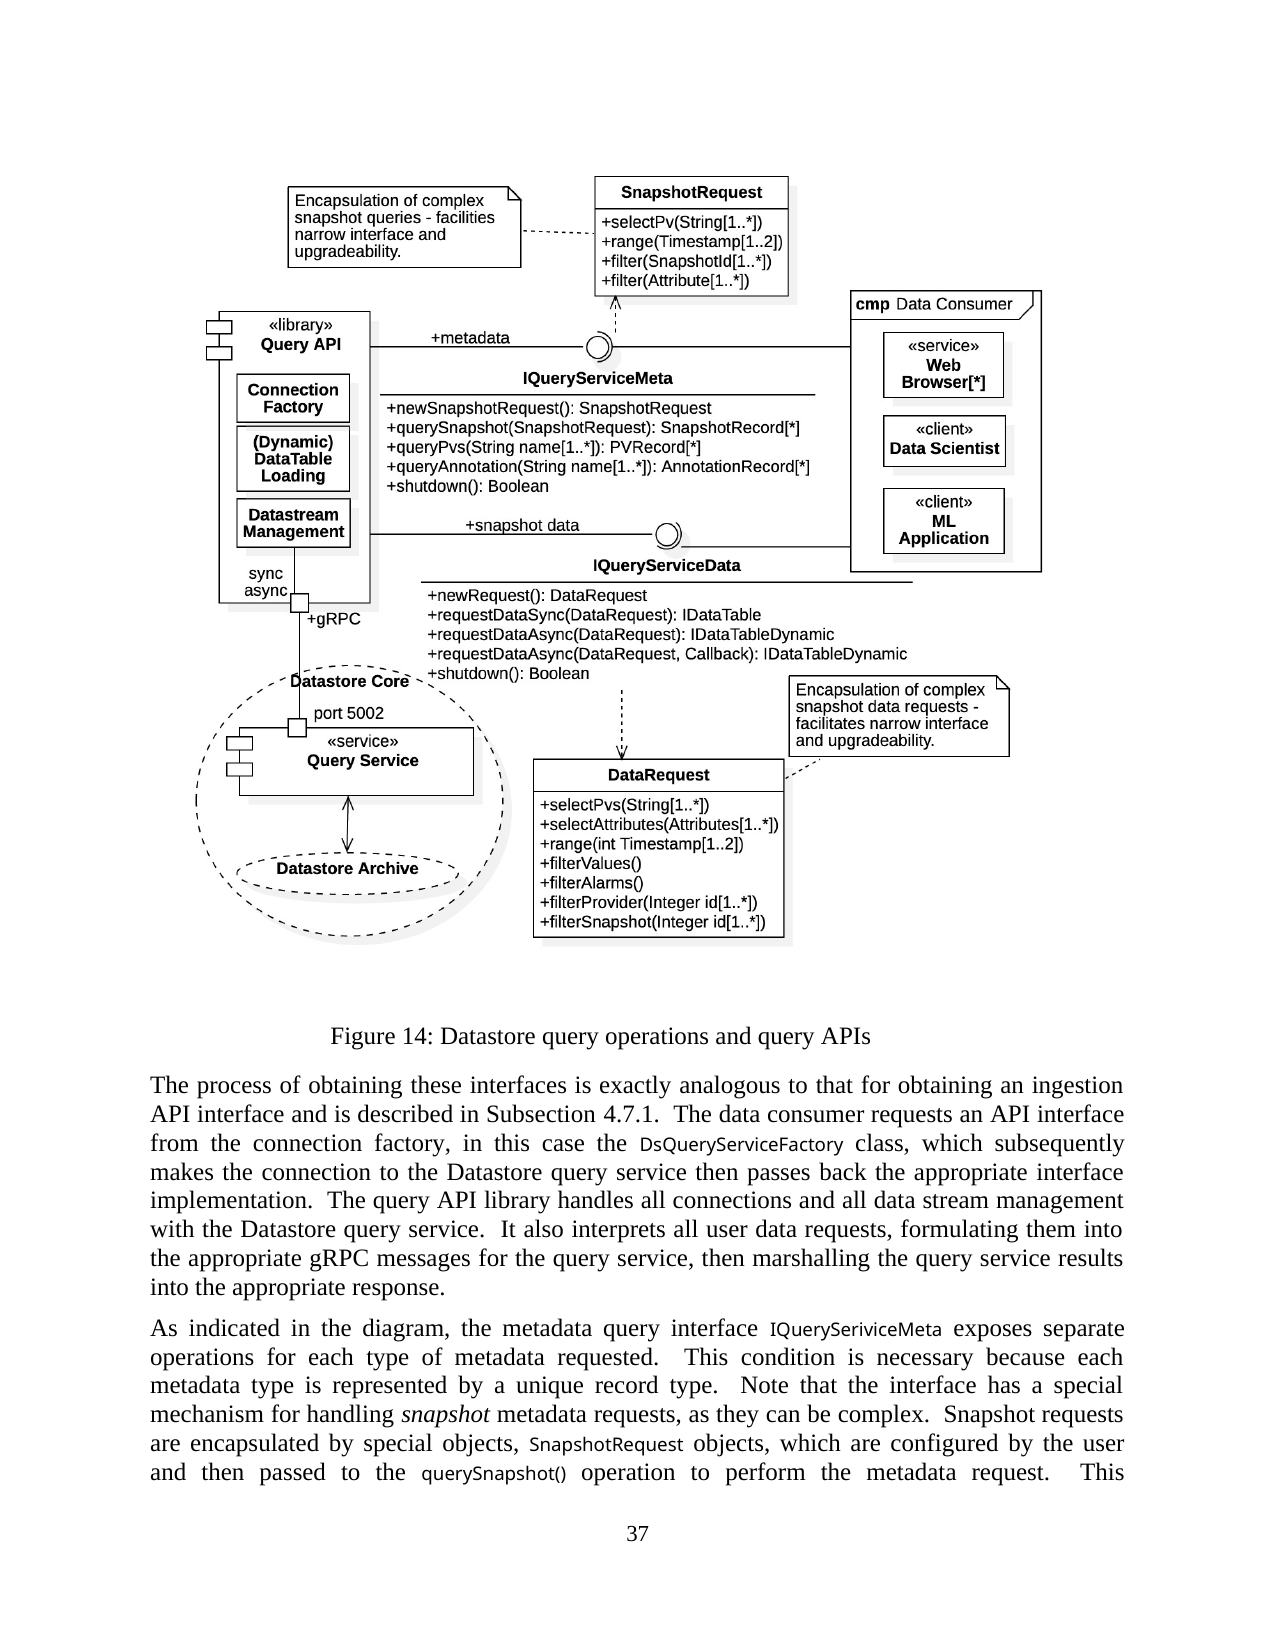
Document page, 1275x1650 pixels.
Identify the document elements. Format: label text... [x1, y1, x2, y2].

picture [183, 163, 1092, 989]
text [150, 1313, 1125, 1485]
